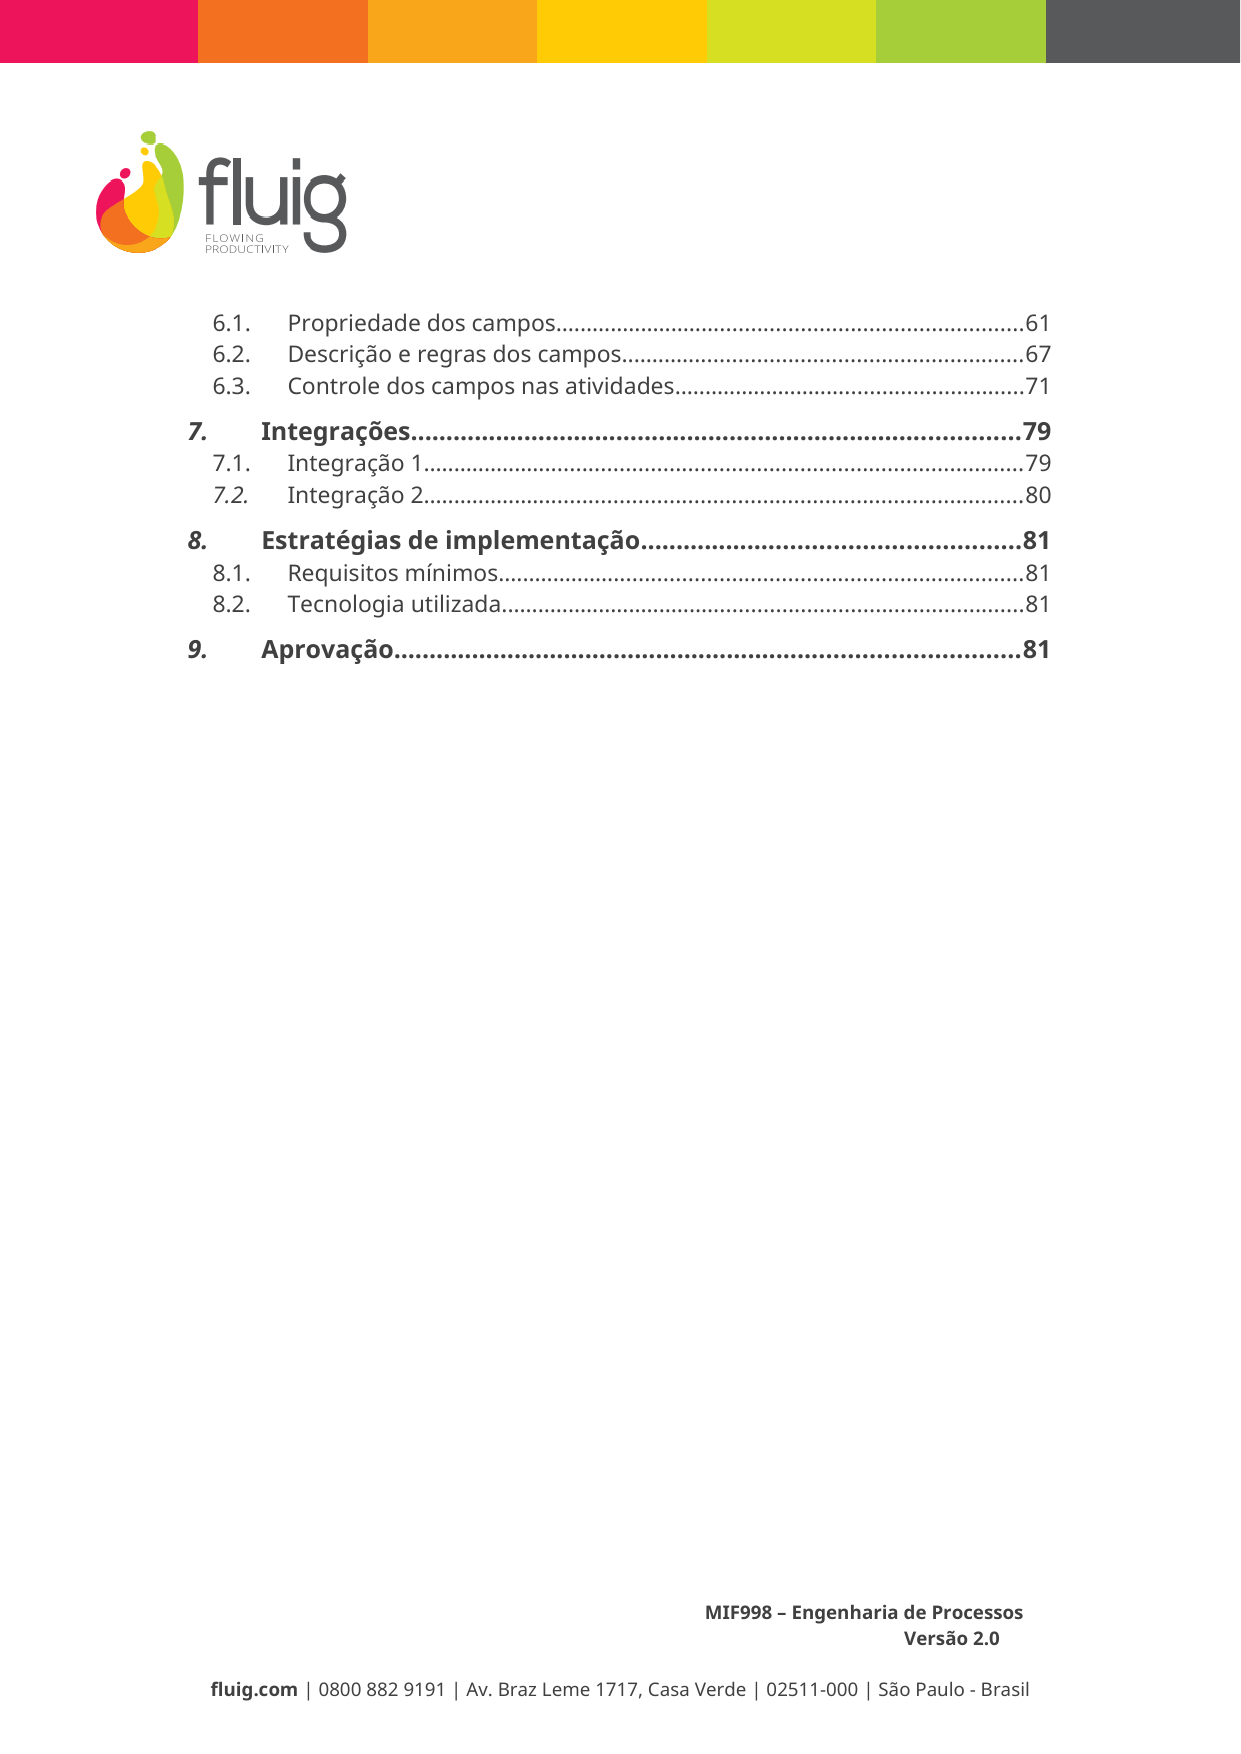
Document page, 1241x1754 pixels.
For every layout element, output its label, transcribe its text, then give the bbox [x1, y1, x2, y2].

text 8.2. Tecnologia utilizada 81 [212, 588, 1053, 619]
text 7.2. Integração 2 80 [212, 479, 1053, 510]
text 9. Aprovação 81 [187, 631, 1053, 666]
text 6.3. Controle dos campos nas atividades 71 [212, 369, 1053, 401]
text 6.1. Propriedade dos campos 61 [212, 307, 1053, 338]
text 6.2. Descrição e regras dos campos 67 [212, 338, 1053, 369]
text 8. Estratégias de implementação 81 [187, 522, 1053, 556]
text 8.1. Requisitos mínimos 81 [212, 556, 1053, 588]
text 7.1. Integração 1 79 [212, 447, 1053, 479]
text 7. Integrações 79 [187, 413, 1053, 447]
